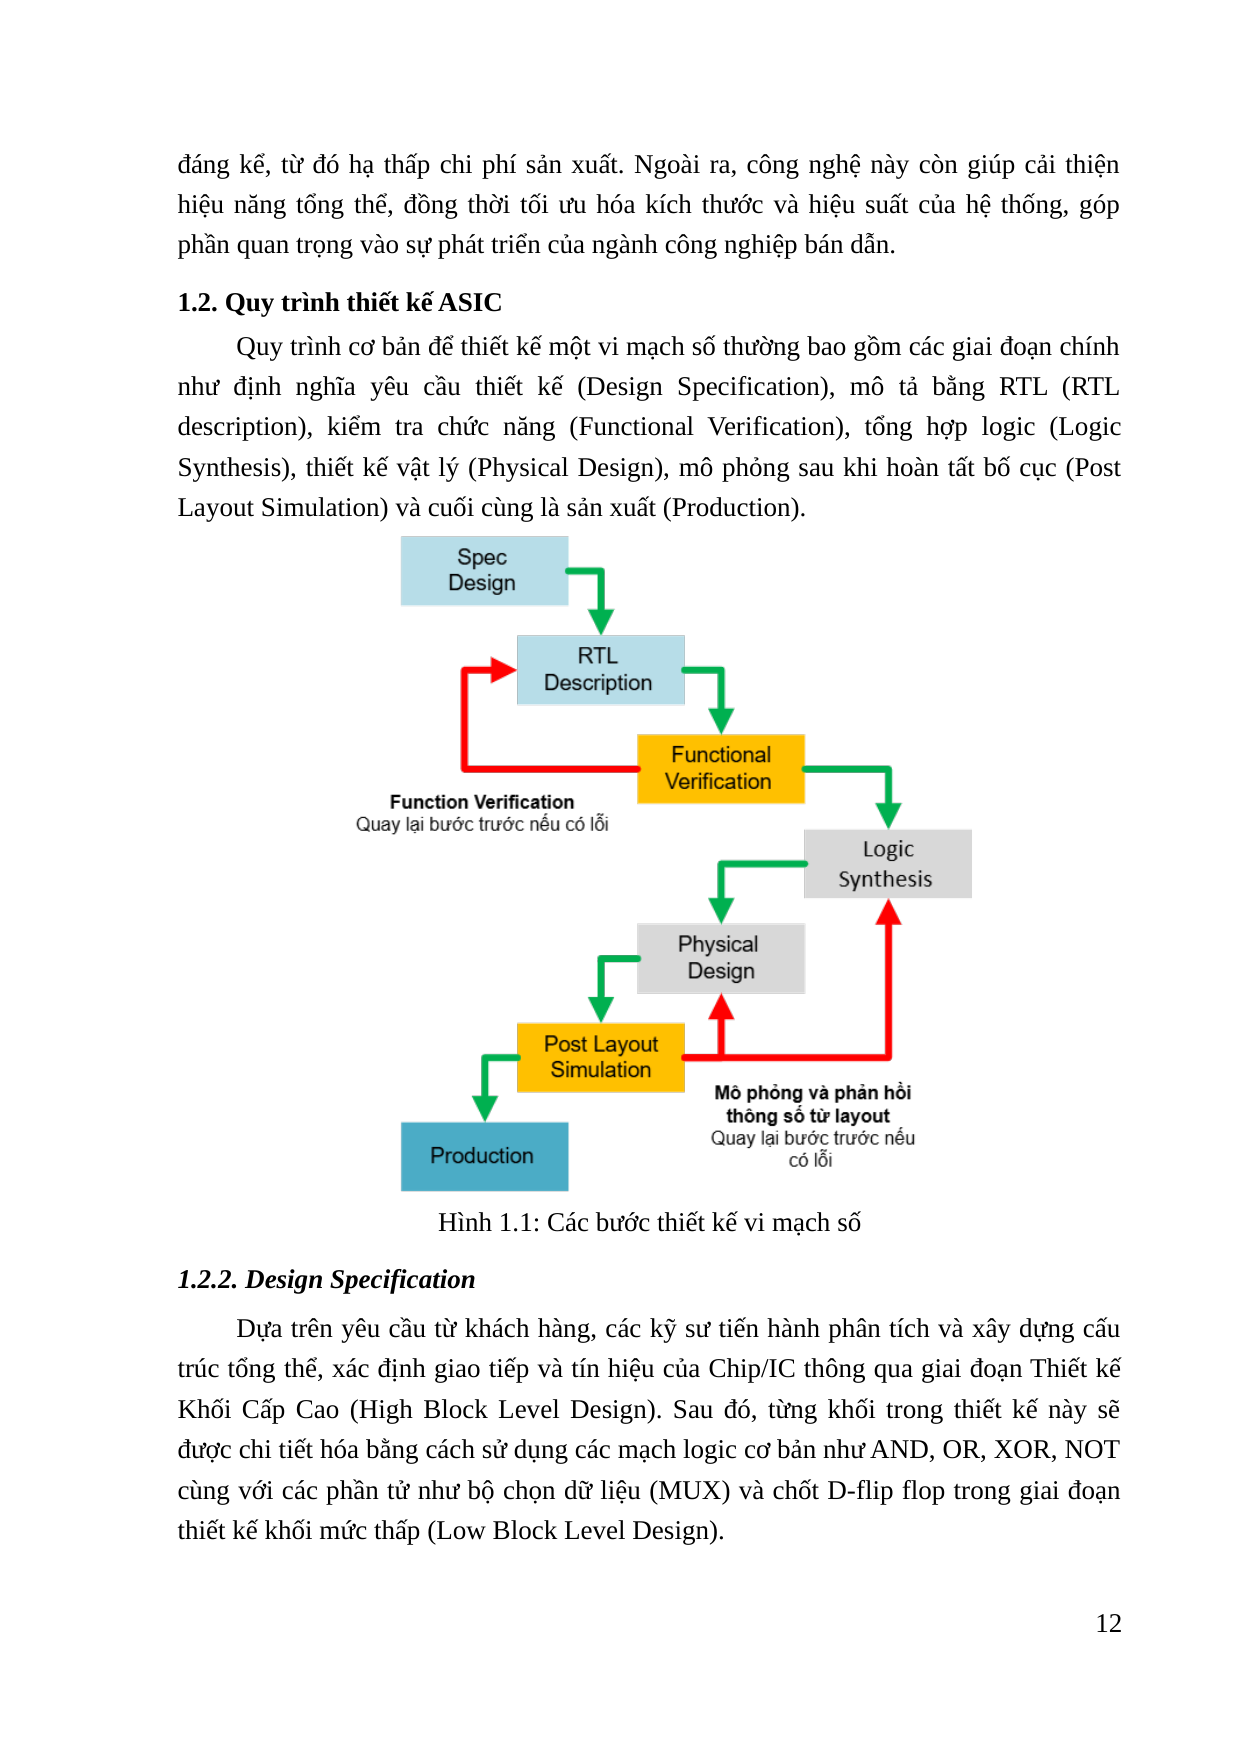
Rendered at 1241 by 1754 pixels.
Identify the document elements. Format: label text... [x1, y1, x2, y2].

text Các bước thiết kế vi mạch số [177, 1206, 1122, 1237]
text Dựa trên yêu cầu từ khách hàng, các kỹ sư tiến hành phân tích và xây dựng cấu trúc tổng thể, xác định giao tiếp và tín hiệu của Chip/IC thông qua giai đoạn Thiết kế Khối Cấp Cao (High Block Level Design). Sau đó, từng khối trong thiết kế này sẽ được chi tiết hóa bằng cách sử dụng các mạch logic cơ bản như AND, OR, XOR, NOT cùng với các phần tử như bộ chọn dữ liệu (MUX) và chốt D-flip flop trong giai đoạn thiết kế khối mức thấp (Low Block Level Design). [177, 1312, 1122, 1545]
subtitle Quy trình thiết kế ASIC [177, 286, 1122, 317]
subtitle Design Specification [177, 1263, 1122, 1294]
picture [322, 531, 978, 1197]
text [177, 148, 1122, 260]
text Quy trình cơ bản để thiết kế một vi mạch số thường bao gồm các giai đoạn chính như định nghĩa yêu cầu thiết kế (Design Specification), mô tả bằng RTL (RTL description), kiểm tra chức năng (Functional Verification), tổng hợp logic (Logic Synthesis), thiết kế vật lý (Physical Design), mô phỏng sau khi hoàn tất bố cục (Post Layout Simulation) và cuối cùng là sản xuất (Production). [177, 330, 1122, 522]
